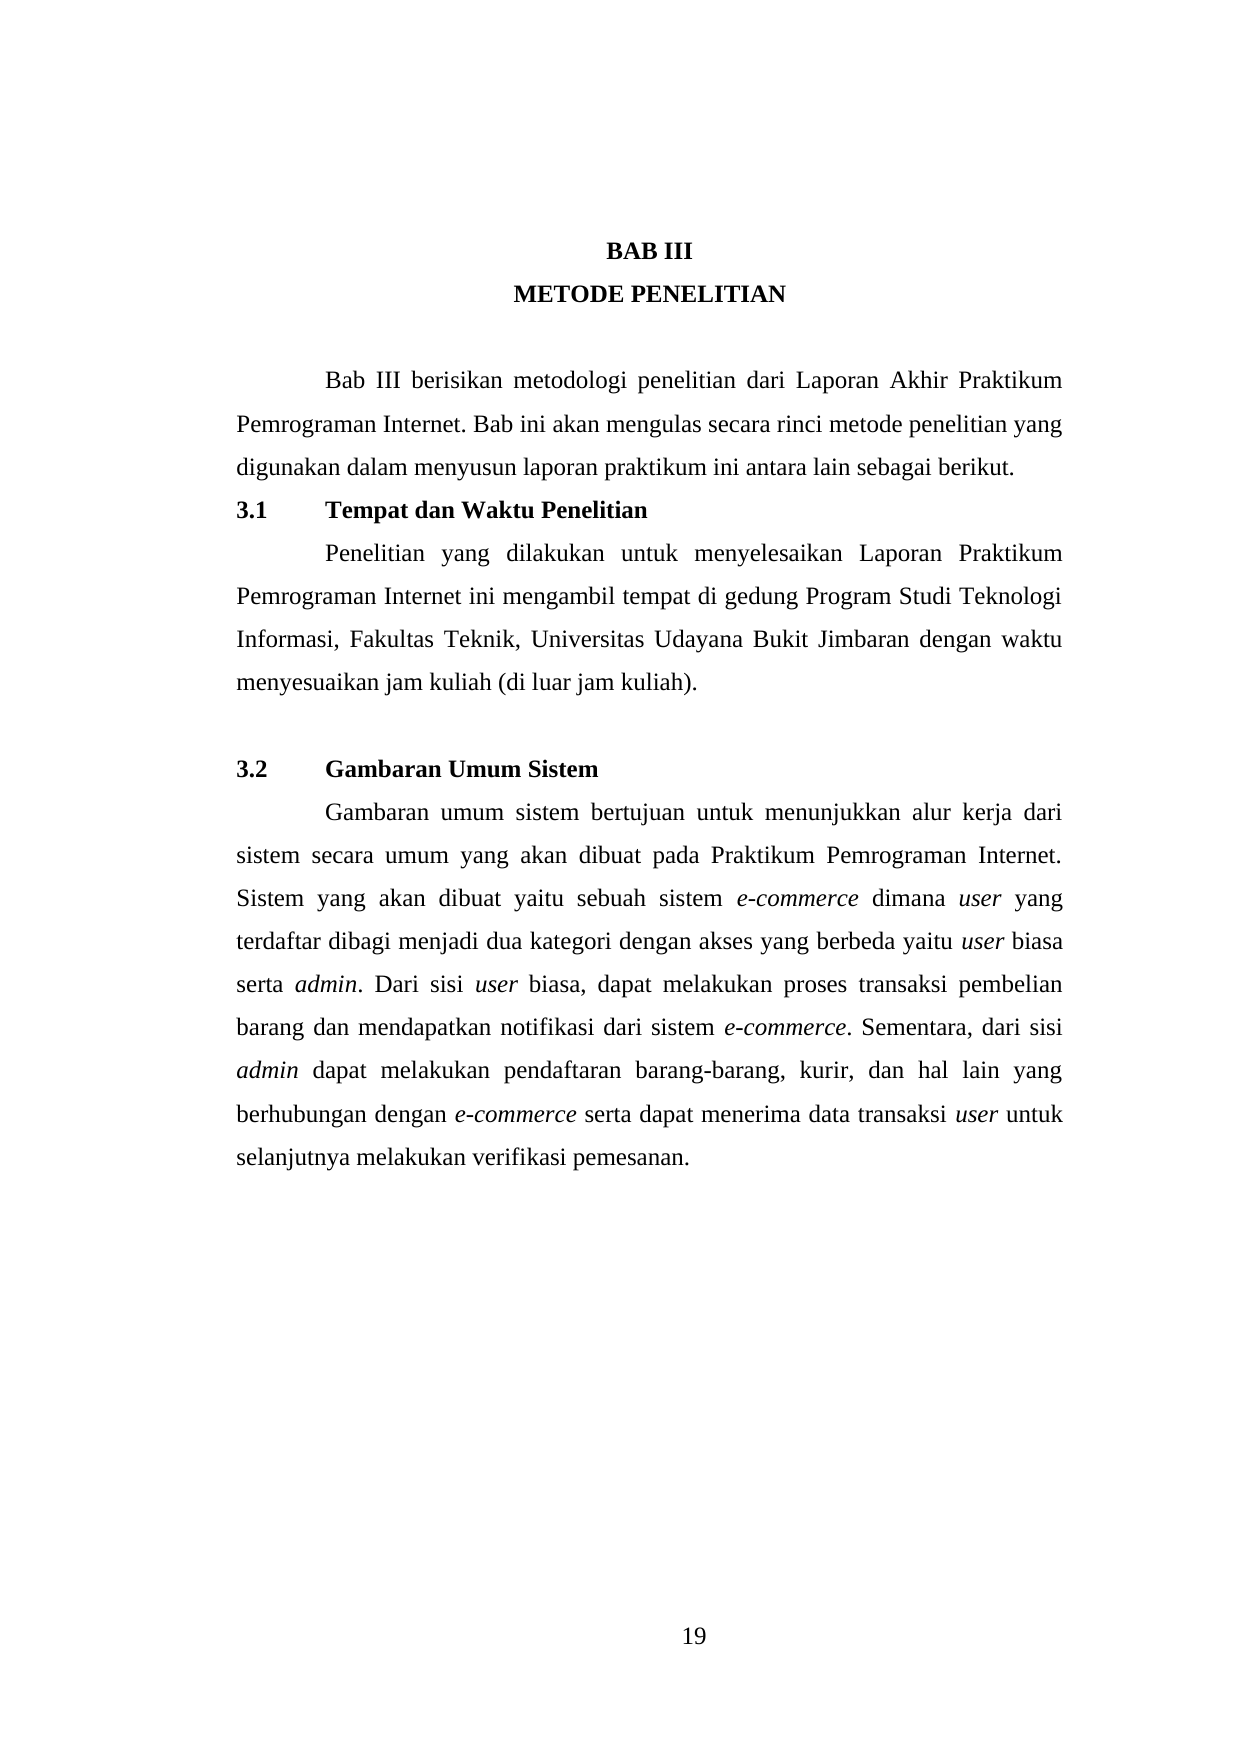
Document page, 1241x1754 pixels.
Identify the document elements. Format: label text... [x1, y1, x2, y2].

text Bab III berisikan metodologi penelitian dari Laporan Akhir Praktikum Pemrograman Internet. Bab ini akan mengulas secara rinci metode penelitian yang digunakan dalam menyusun laporan praktikum ini antara lain sebagai berikut. [236, 366, 1063, 481]
subtitle 3.1 Tempat dan Waktu Penelitian [236, 495, 1063, 524]
text Gambaran umum sistem bertujuan untuk menunjukkan alur kerja dari sistem secara umum yang akan dibuat pada Praktikum Pemrograman Internet. Sistem yang akan dibuat yaitu sebuah sistem e-commerce dimana user yang terdaftar dibagi menjadi dua kategori dengan akses yang berbeda yaitu user biasa serta admin. Dari sisi user biasa, dapat melakukan proses transaksi pembelian barang dan mendapatkan notifikasi dari sistem e-commerce. Sementara, dari sisi admin dapat melakukan pendaftaran barang-barang, kurir, dan hal lain yang berhubungan dengan e-commerce serta dapat menerima data transaksi user untuk selanjutnya melakukan verifikasi pemesanan. [236, 797, 1063, 1171]
subtitle 3.2 Gambaran Umum Sistem [236, 754, 1063, 782]
text Penelitian yang dilakukan untuk menyelesaikan Laporan Praktikum Pemrograman Internet ini mengambil tempat di gedung Program Studi Teknologi Informasi, Fakultas Teknik, Universitas Udayana Bukit Jimbaran dengan waktu menyesuaikan jam kuliah (di luar jam kuliah). [236, 538, 1063, 696]
subtitle BAB III METODE PENELITIAN [236, 236, 1063, 308]
